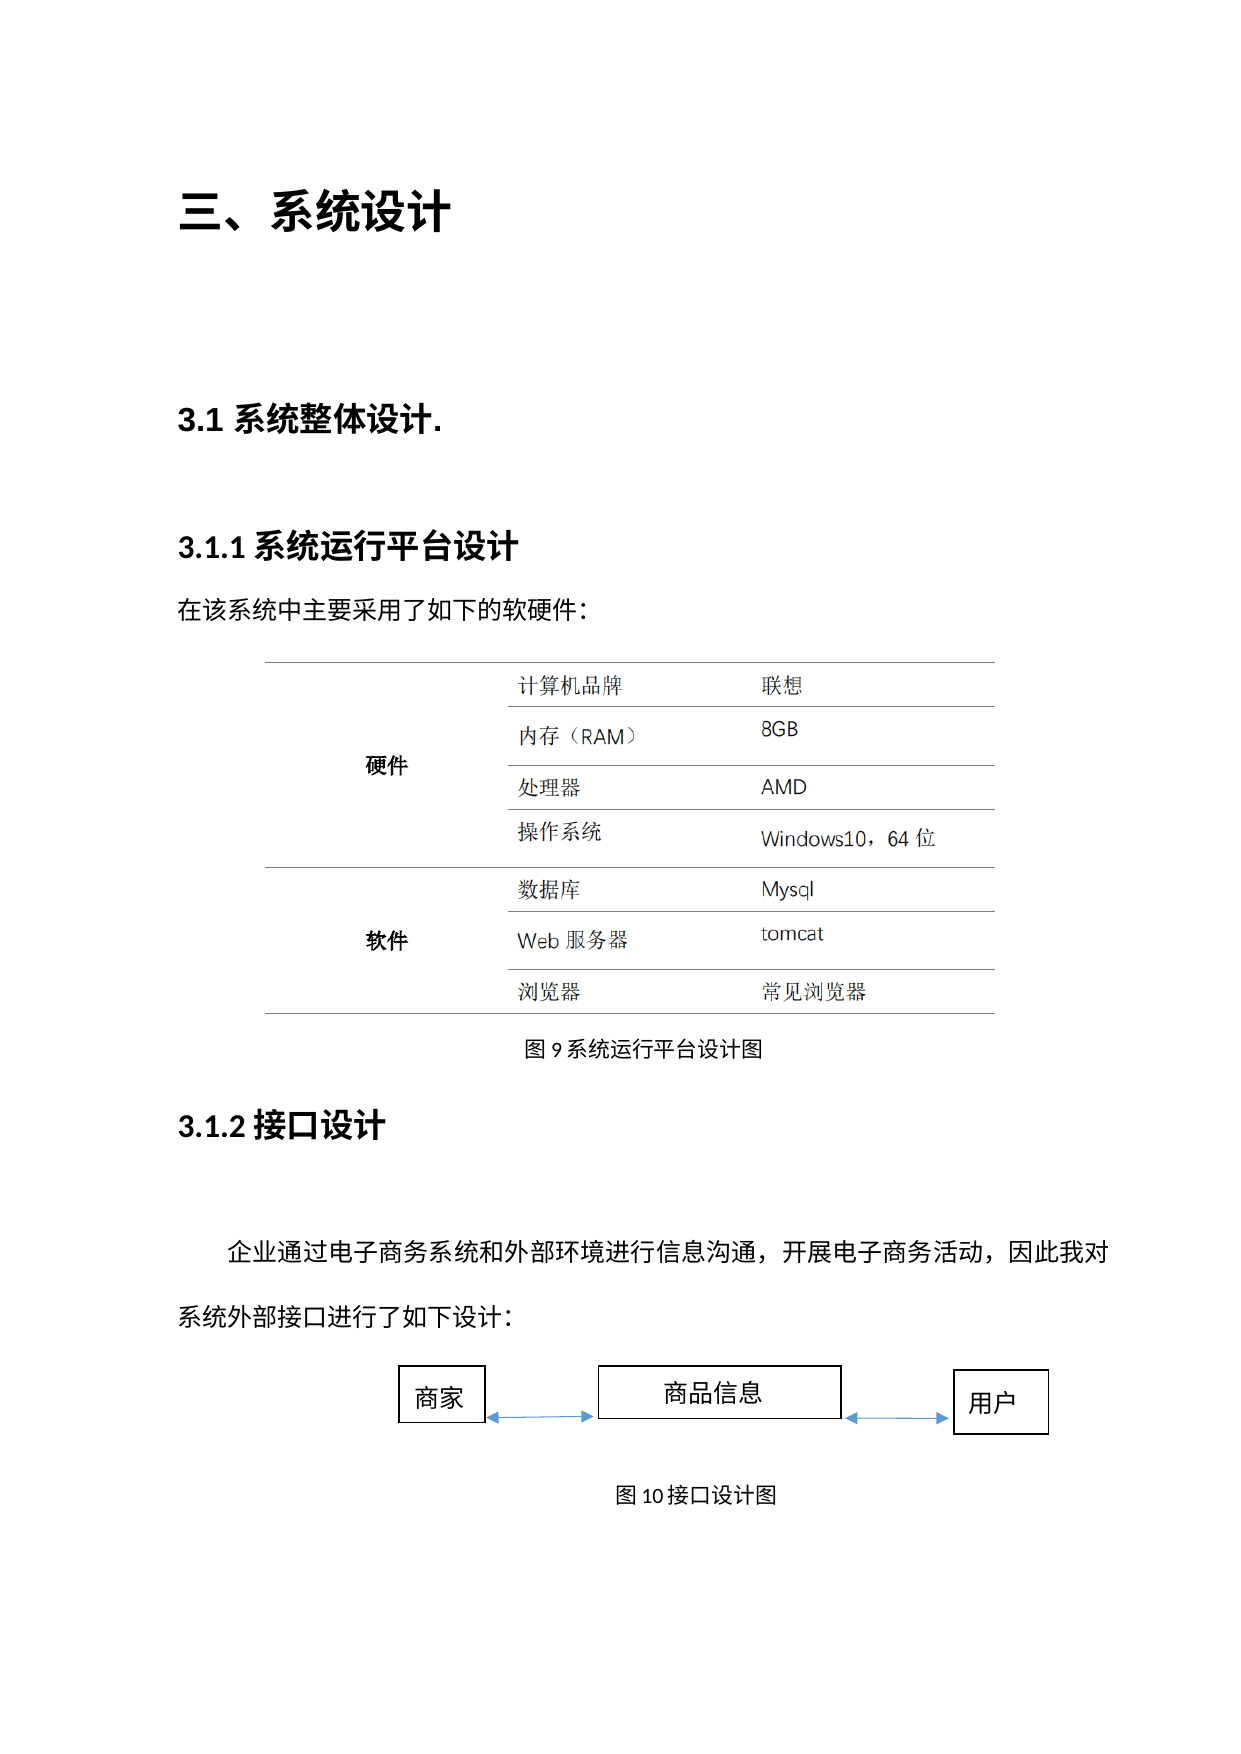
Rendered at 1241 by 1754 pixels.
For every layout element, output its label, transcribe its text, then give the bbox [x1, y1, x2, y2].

picture [257, 653, 1003, 1026]
text 图10接口设计图 [177, 1478, 1110, 1510]
text 在该系统中主要采用了如下的软硬件： [177, 576, 1110, 641]
text 企业通过电子商务系统和外部环境进行信息沟通，开展电子商务活动，因此我对系统外部接口进行了如下设计： [177, 1218, 1110, 1348]
subtitle 3.1.2 接口设计 [177, 1091, 1110, 1156]
subtitle 三、系统设计 [177, 160, 1110, 257]
text 3.1.1 系统运行平台设计 [177, 511, 1110, 576]
text 图9系统运行平台设计图 [177, 1031, 1110, 1064]
subtitle 3.1 系统整体设计. [177, 384, 1110, 449]
